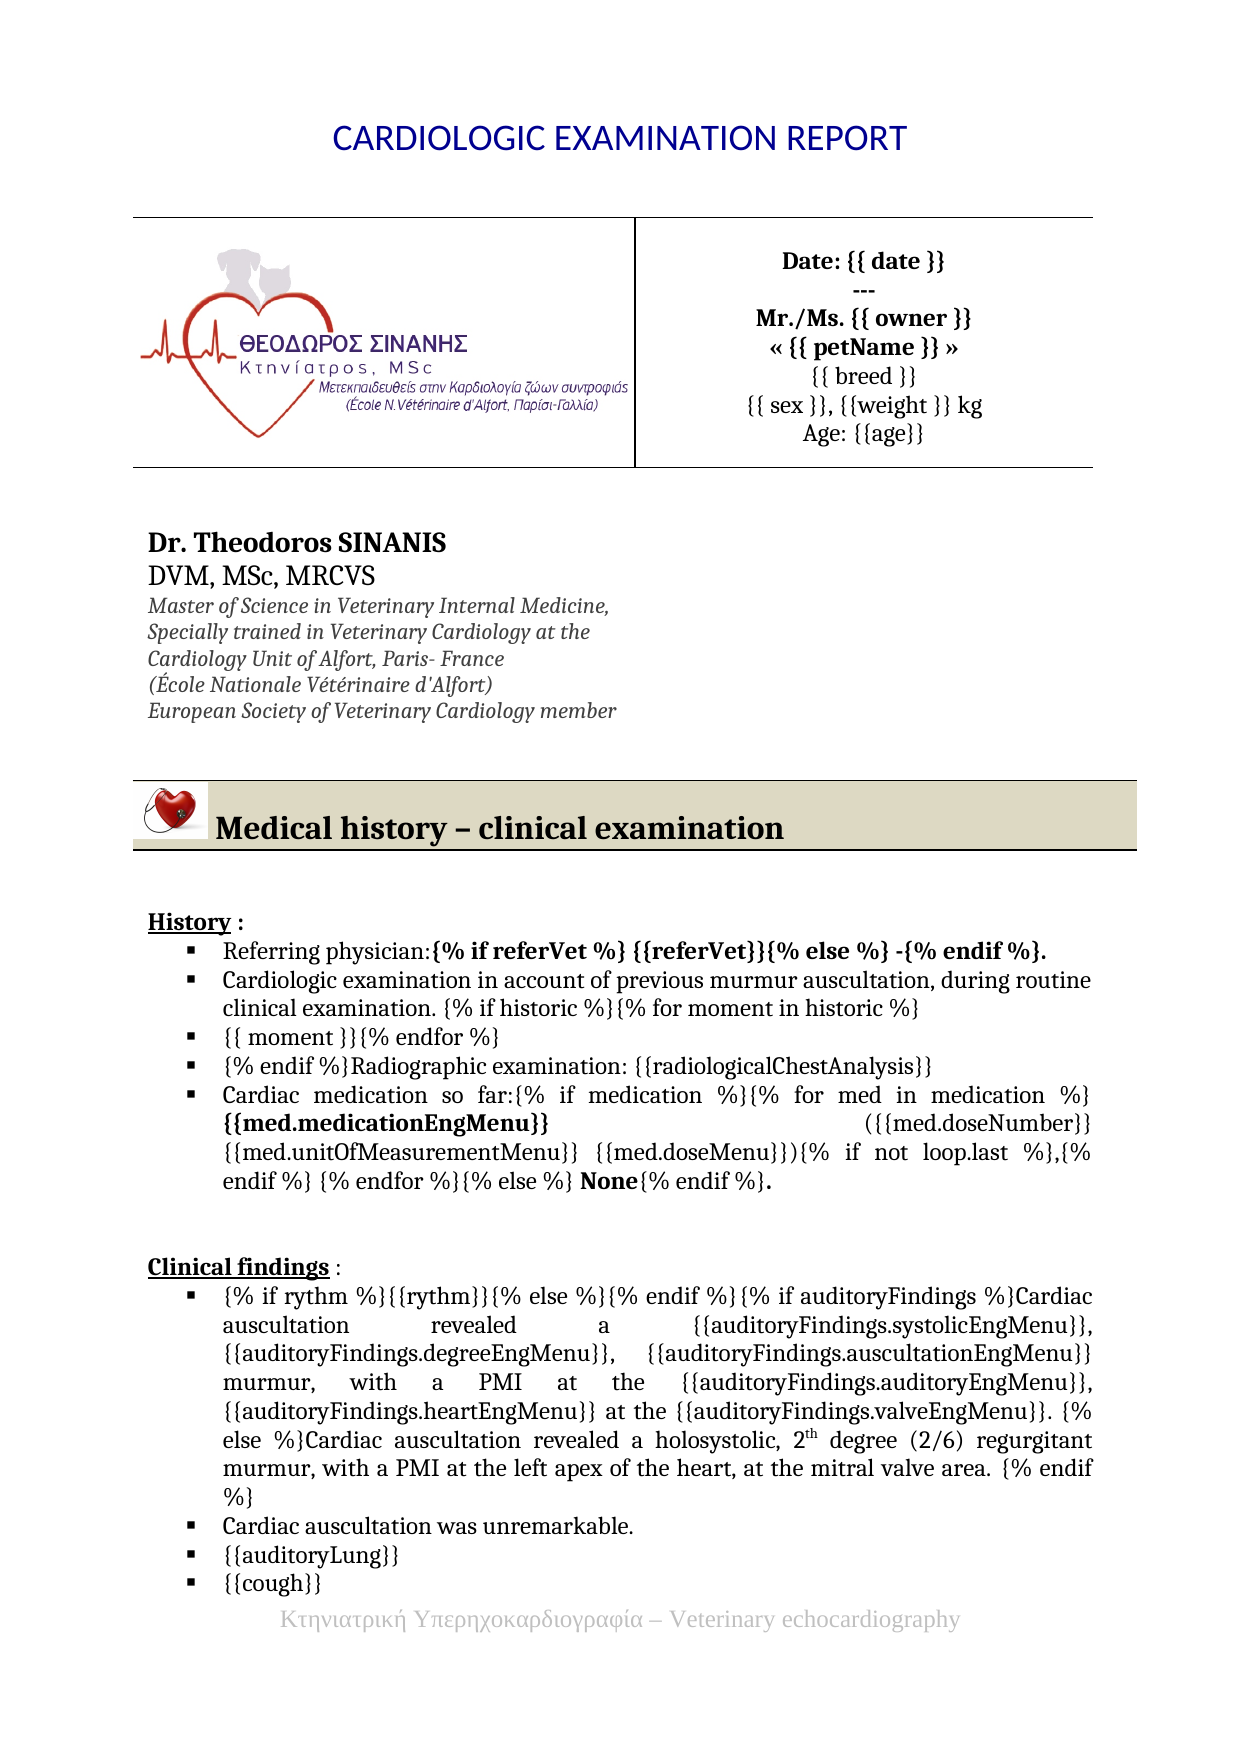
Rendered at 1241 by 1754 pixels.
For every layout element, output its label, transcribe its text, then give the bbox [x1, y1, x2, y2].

list {{cough}} [185, 1569, 1092, 1598]
table_header [133, 218, 634, 467]
text DVM, MSc, MRCVS [148, 559, 1092, 593]
list Cardiac medication so far:{% if medication %}{% for med in medication %} {{med.medicationEngMenu}} ({{med.doseNumber}} {{med.unitOfMeasurementMenu}} {{med.doseMenu}}){% if not loop.last %},{% endif %} {% endfor %}{% else %} None{% endif %}. [185, 1081, 1092, 1196]
list {{ moment }}{% endfor %} [185, 1023, 1092, 1052]
text (École Nationale Vétérinaire d'Alfort) [148, 672, 1092, 698]
table_header Date: {{ date }} --- Mr./Ms. {{ owner }} « {{ petName }} » {{ breed }} {{ sex }}, {{weight }} kg Age: {{age}} [636, 218, 1093, 467]
subtitle Cardiologic examination report [148, 114, 1092, 159]
text Specially trained in Veterinary Cardiology at the [148, 619, 1092, 646]
text Master of Science in Veterinary Internal Medicine, [148, 593, 1092, 619]
picture [140, 246, 629, 443]
list Cardiologic examination in account of previous murmur auscultation, during routine clinical examination. {% if historic %}{% for moment in historic %} [185, 966, 1092, 1023]
list {% if rythm %}{{rythm}}{% else %}{% endif %}{% if auditoryFindings %}Cardiac auscultation revealed a {{auditoryFindings.systolicEngMenu}}, {{auditoryFindings.degreeEngMenu}}, {{auditoryFindings.auscultationEngMenu}} murmur, with a PMI at the {{auditoryFindings.auditoryEngMenu}}, {{auditoryFindings.heartEngMenu}} at the {{auditoryFindings.valveEngMenu}}. {% else %}Cardiac auscultation revealed a holosystolic, 2th degree (2/6) regurgitant murmur, with a PMI at the left apex of the heart, at the mitral valve area. {% endif %} [185, 1282, 1092, 1512]
list {% endif %}Radiographic examination: {{radiologicalChestAnalysis}} [185, 1052, 1092, 1081]
list {{auditoryLung}} [185, 1541, 1092, 1569]
text Cardiology Unit of Alfort, Paris- France [148, 646, 1092, 672]
list Referring physician:{% if referVet %} {{referVet}}{% else %} -{% endif %}. [185, 937, 1092, 966]
text Dr. Theodoros SINANIS [148, 526, 1092, 559]
list Cardiac auscultation was unremarkable. [185, 1512, 1092, 1541]
text European Society of Veterinary Cardiology member [148, 698, 1092, 724]
list Clinical findings : [148, 1253, 1092, 1282]
picture [132, 782, 208, 839]
text Medical history – clinical examination [133, 781, 1137, 849]
text History : [148, 908, 1092, 937]
